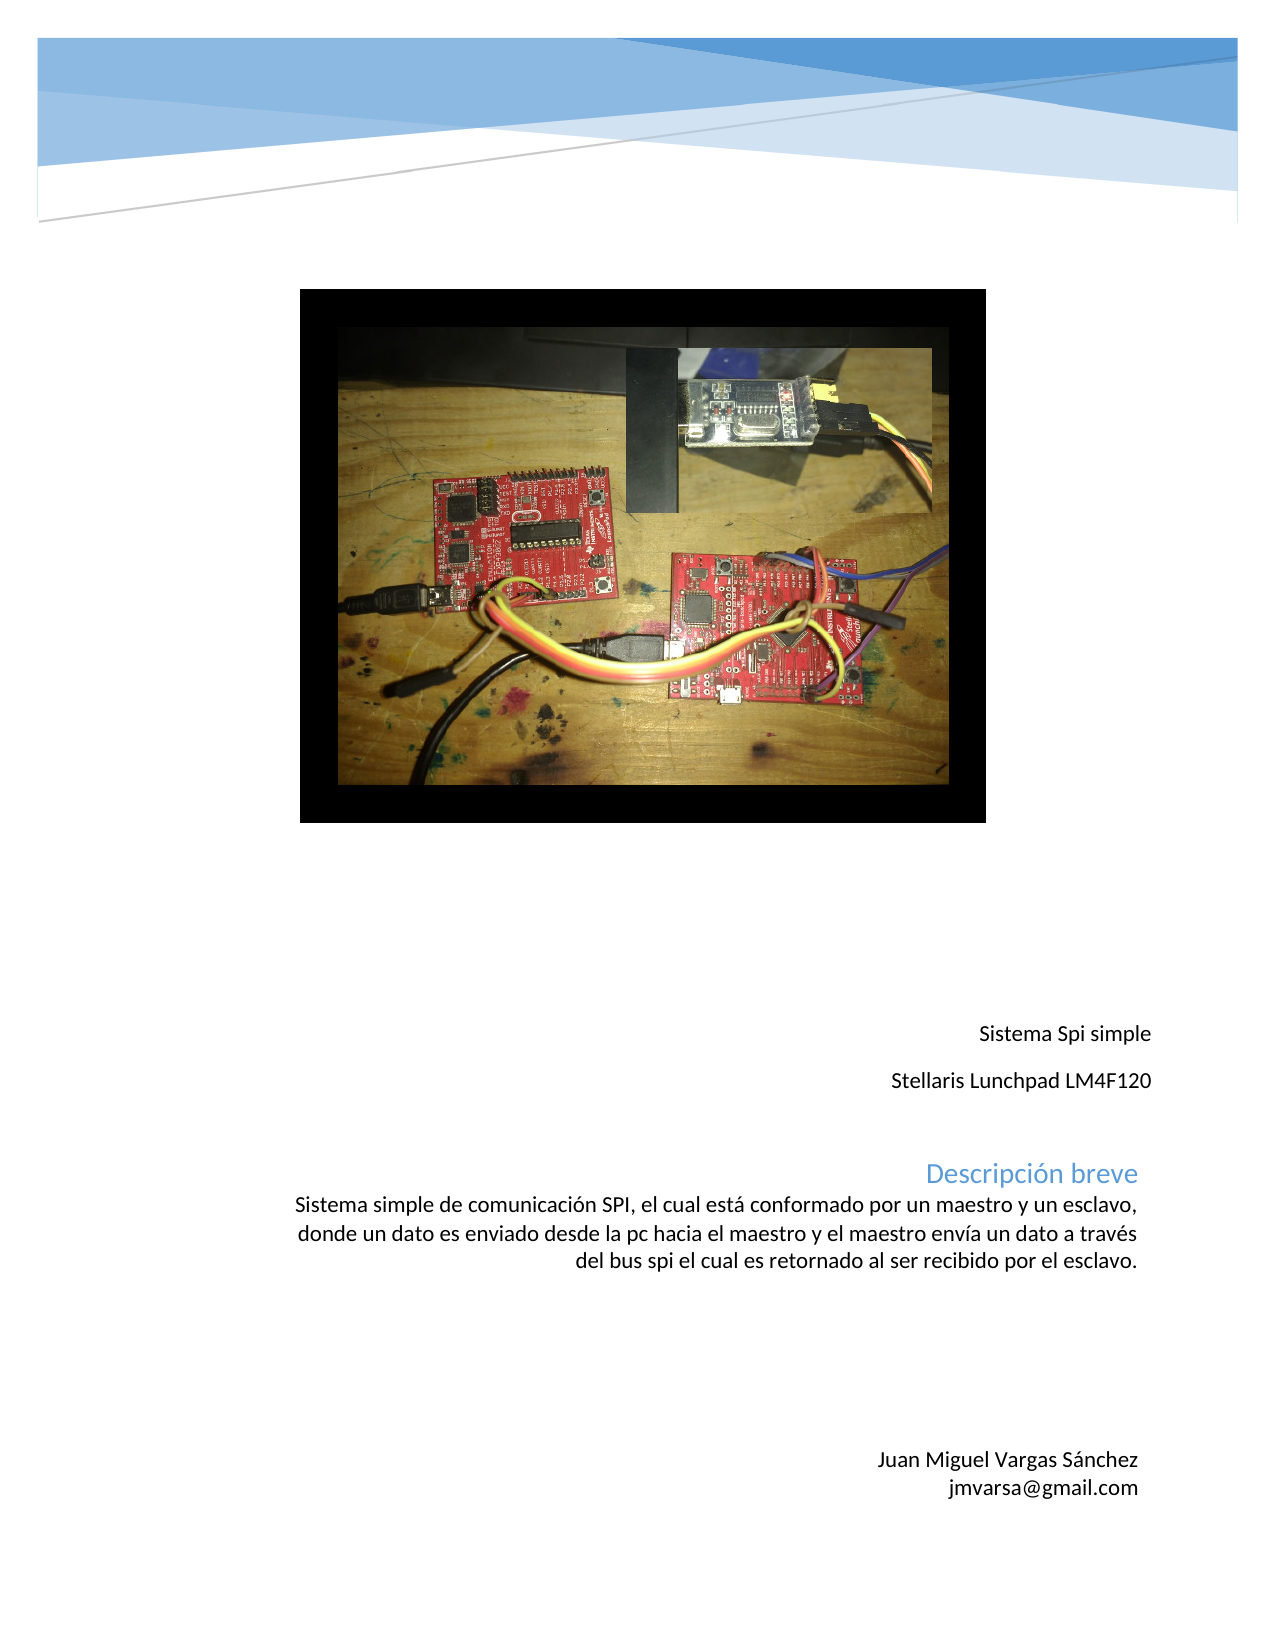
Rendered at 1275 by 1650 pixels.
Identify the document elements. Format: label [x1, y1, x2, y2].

picture [37, 37, 1238, 238]
picture [338, 327, 949, 785]
